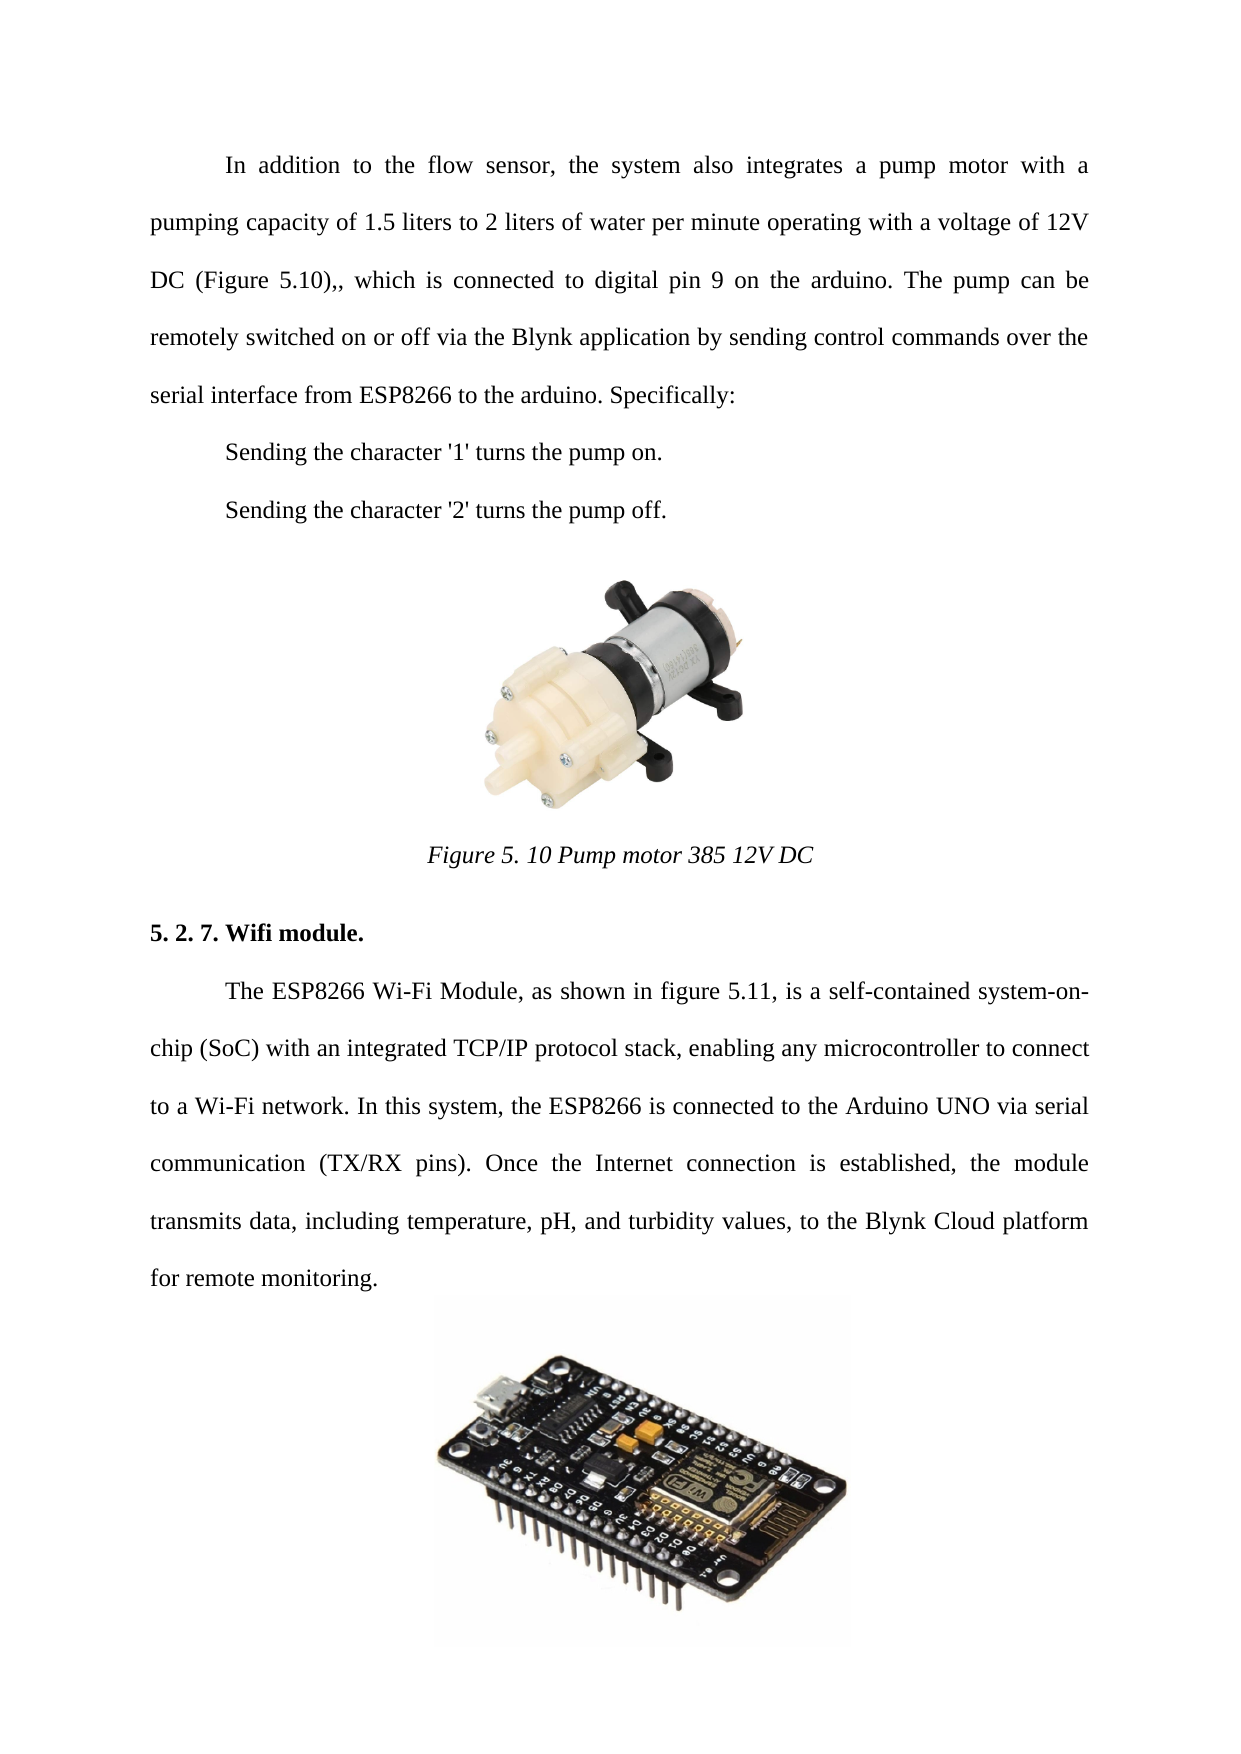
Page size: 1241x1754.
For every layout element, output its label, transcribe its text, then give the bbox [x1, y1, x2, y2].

picture [420, 1295, 867, 1647]
subtitle Wifi module. [150, 918, 1090, 947]
text Figure 5. 10 Pump motor 385 12V DC [150, 840, 1090, 869]
picture [468, 560, 751, 819]
text In addition to the flow sensor, the system also integrates a pump motor with a pumping capacity of 1.5 liters to 2 liters of water per minute operating with a voltage of 12V DC (Figure 5.10),, which is connected to digital pin 9 on the arduino. The pump can be remotely switched on or off via the Blynk application by sending control commands over the serial interface from ESP8266 to the arduino. Specifically: [150, 150, 1090, 409]
text Sending the character '2' turns the pump off. [150, 495, 1090, 524]
text The ESP8266 Wi-Fi Module, as shown in figure 5.11, is a self-contained system-on-chip (SoC) with an integrated TCP/IP protocol stack, enabling any microcontroller to connect to a Wi-Fi network. In this system, the ESP8266 is connected to the Arduino UNO via serial communication (TX/RX pins). Once the Internet connection is established, the module transmits data, including temperature, pH, and turbidity values, to the Blynk Cloud platform for remote monitoring. [150, 976, 1090, 1292]
text Sending the character '1' turns the pump on. [150, 437, 1090, 466]
